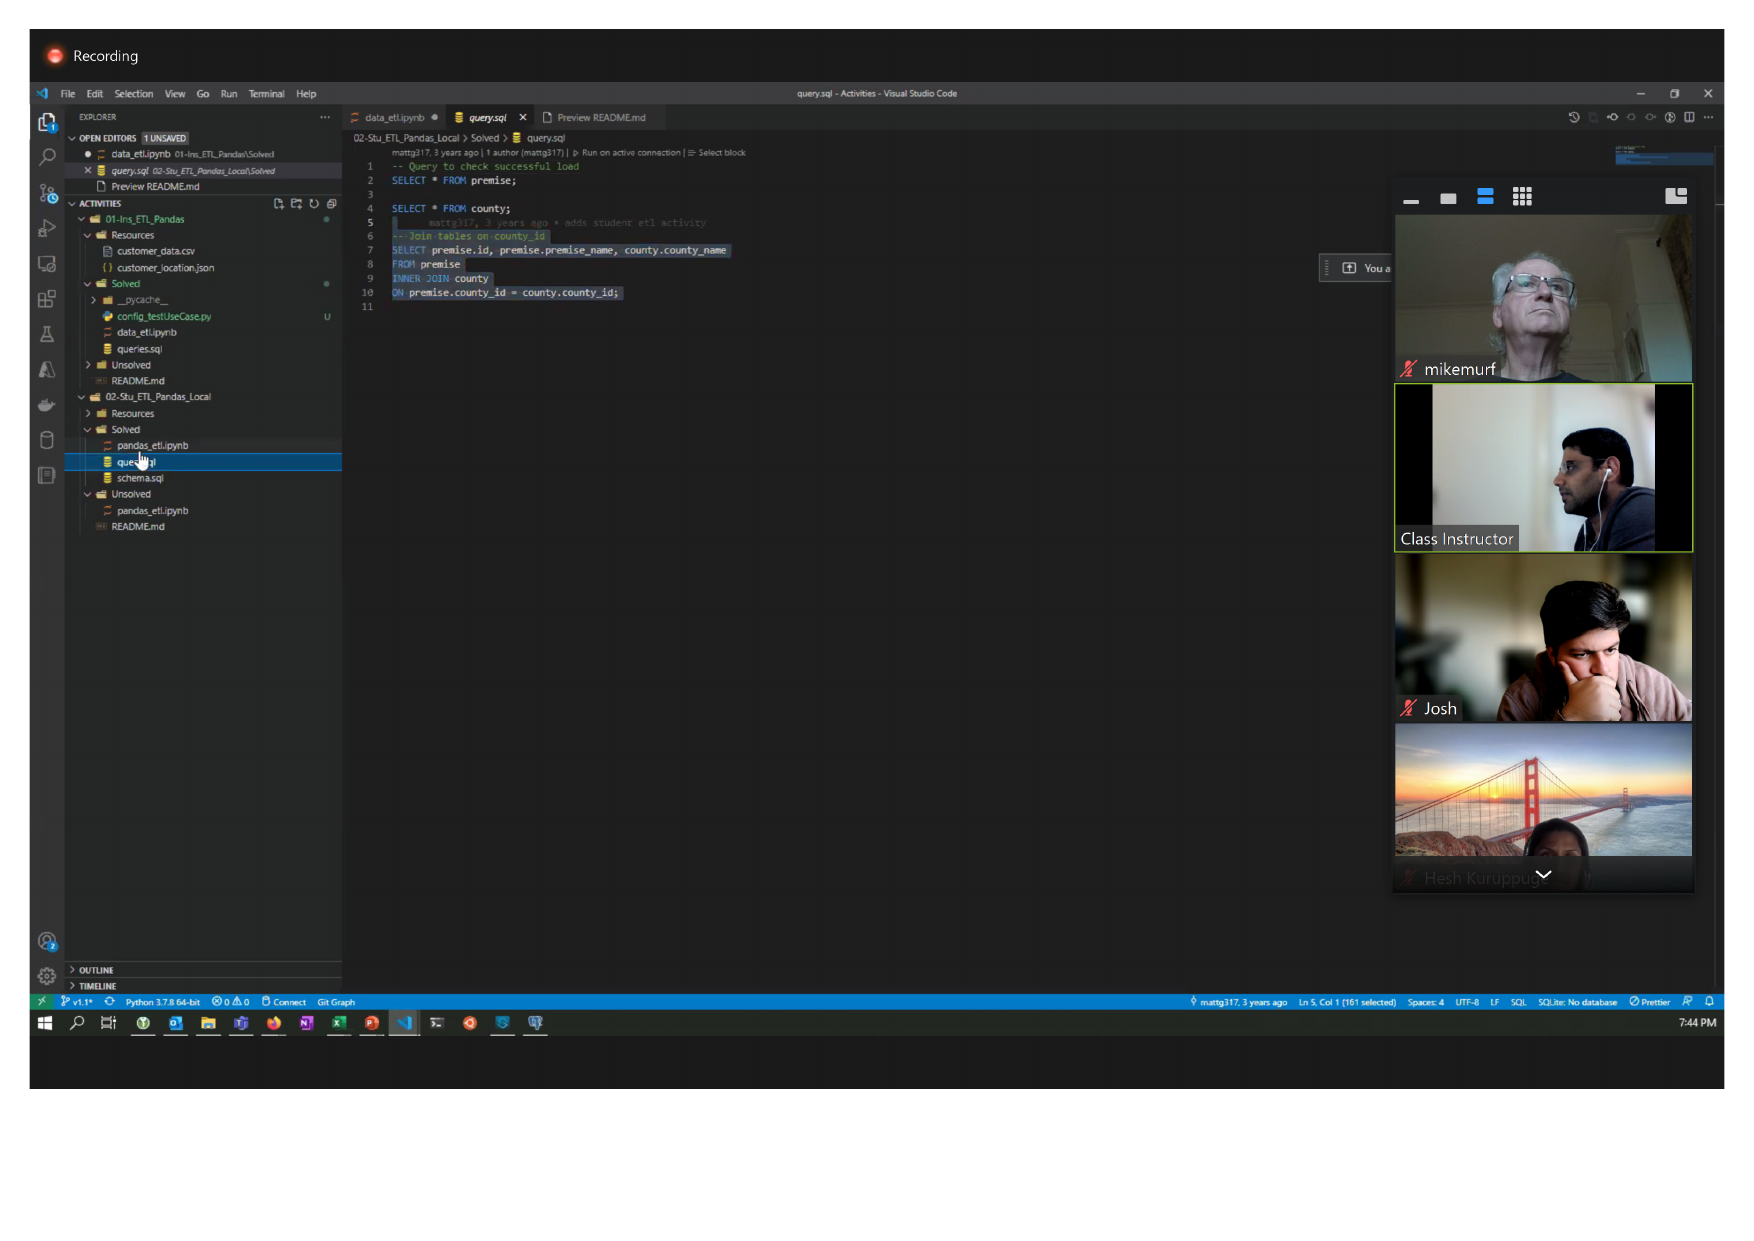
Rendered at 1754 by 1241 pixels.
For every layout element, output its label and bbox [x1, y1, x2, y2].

picture [29, 29, 1725, 1089]
